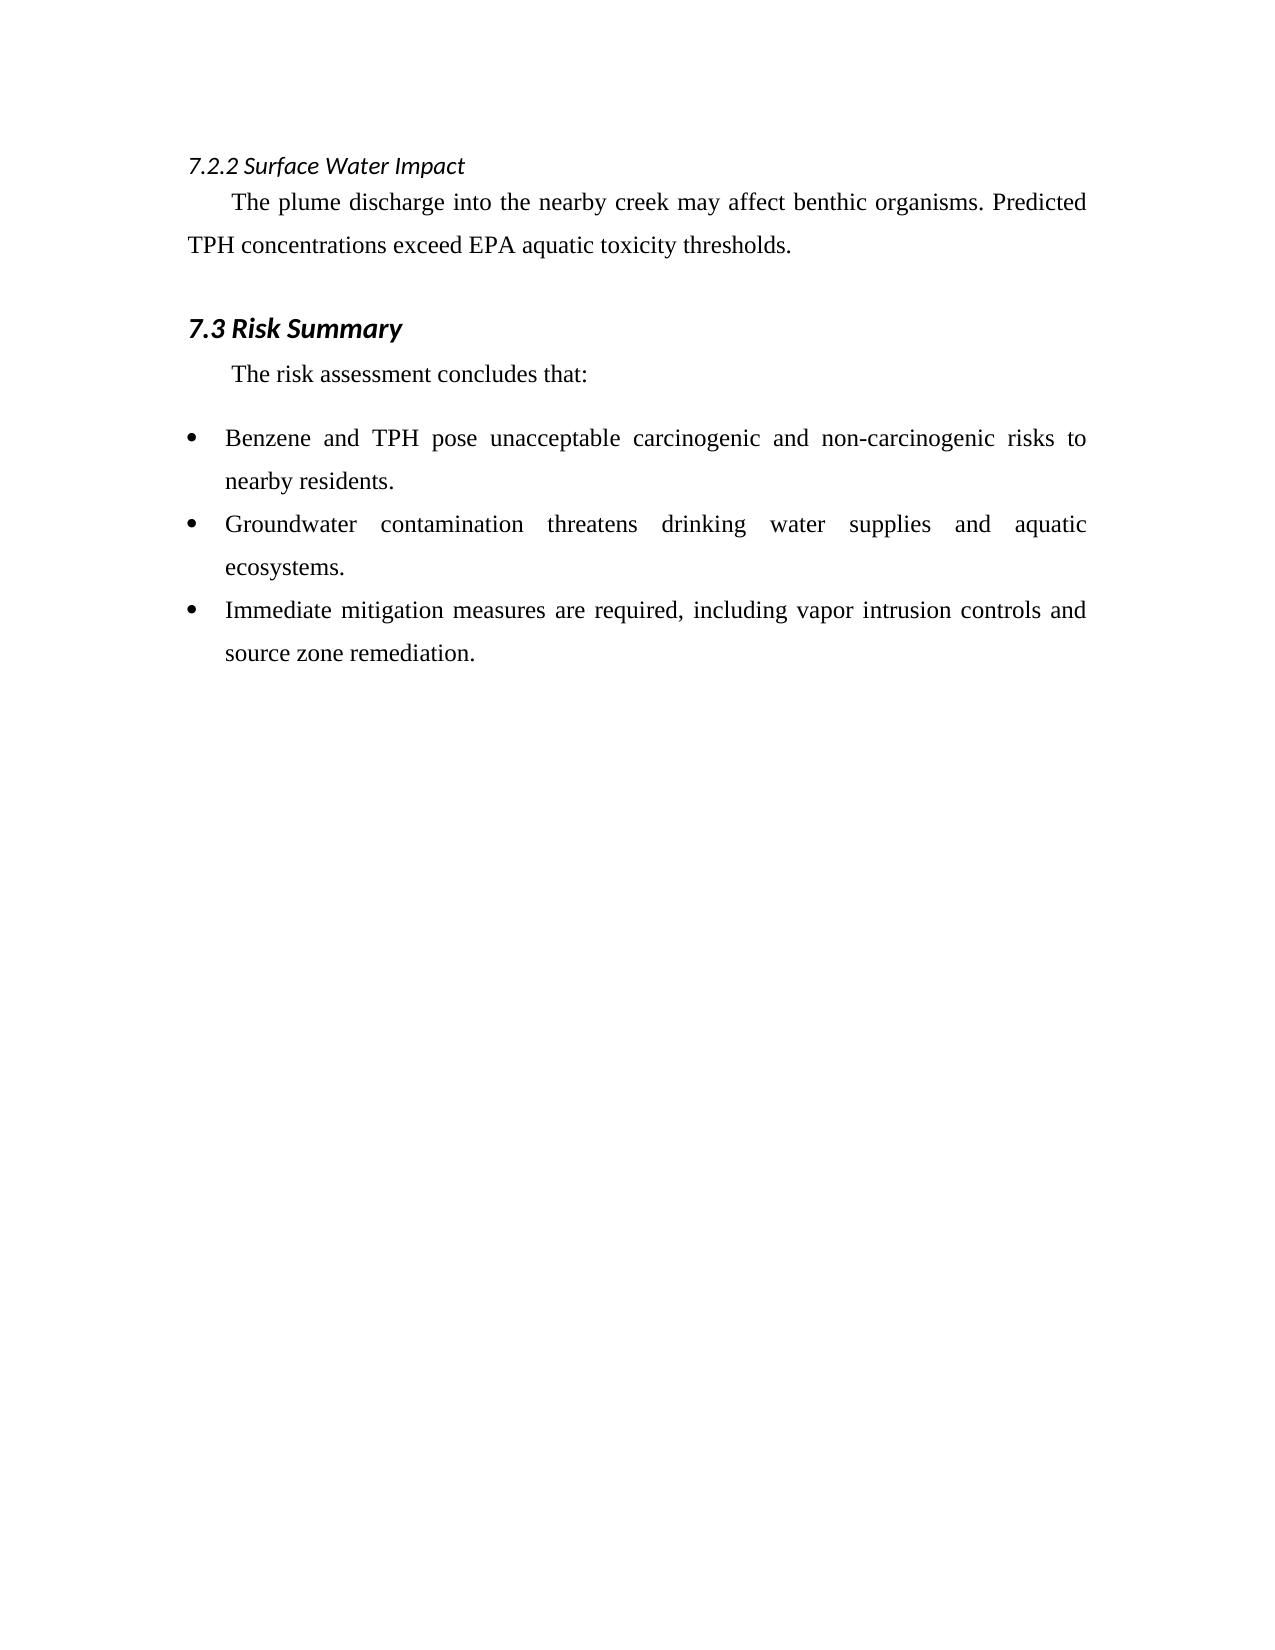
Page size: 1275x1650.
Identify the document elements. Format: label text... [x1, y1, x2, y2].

subtitle 7.2.2 Surface Water Impact [187, 150, 1087, 181]
list Benzene and TPH pose unacceptable carcinogenic and non-carcinogenic risks to nearby residents. [187, 423, 1087, 494]
subtitle 7.3 Risk Summary [187, 311, 1087, 346]
text The risk assessment concludes that: [187, 359, 1087, 387]
text The plume discharge into the nearby creek may affect benthic organisms. Predicted TPH concentrations exceed EPA aquatic toxicity thresholds. [187, 187, 1087, 259]
list Immediate mitigation measures are required, including vapor intrusion controls and source zone remediation. [187, 595, 1087, 667]
list Groundwater contamination threatens drinking water supplies and aquatic ecosystems. [187, 509, 1087, 581]
